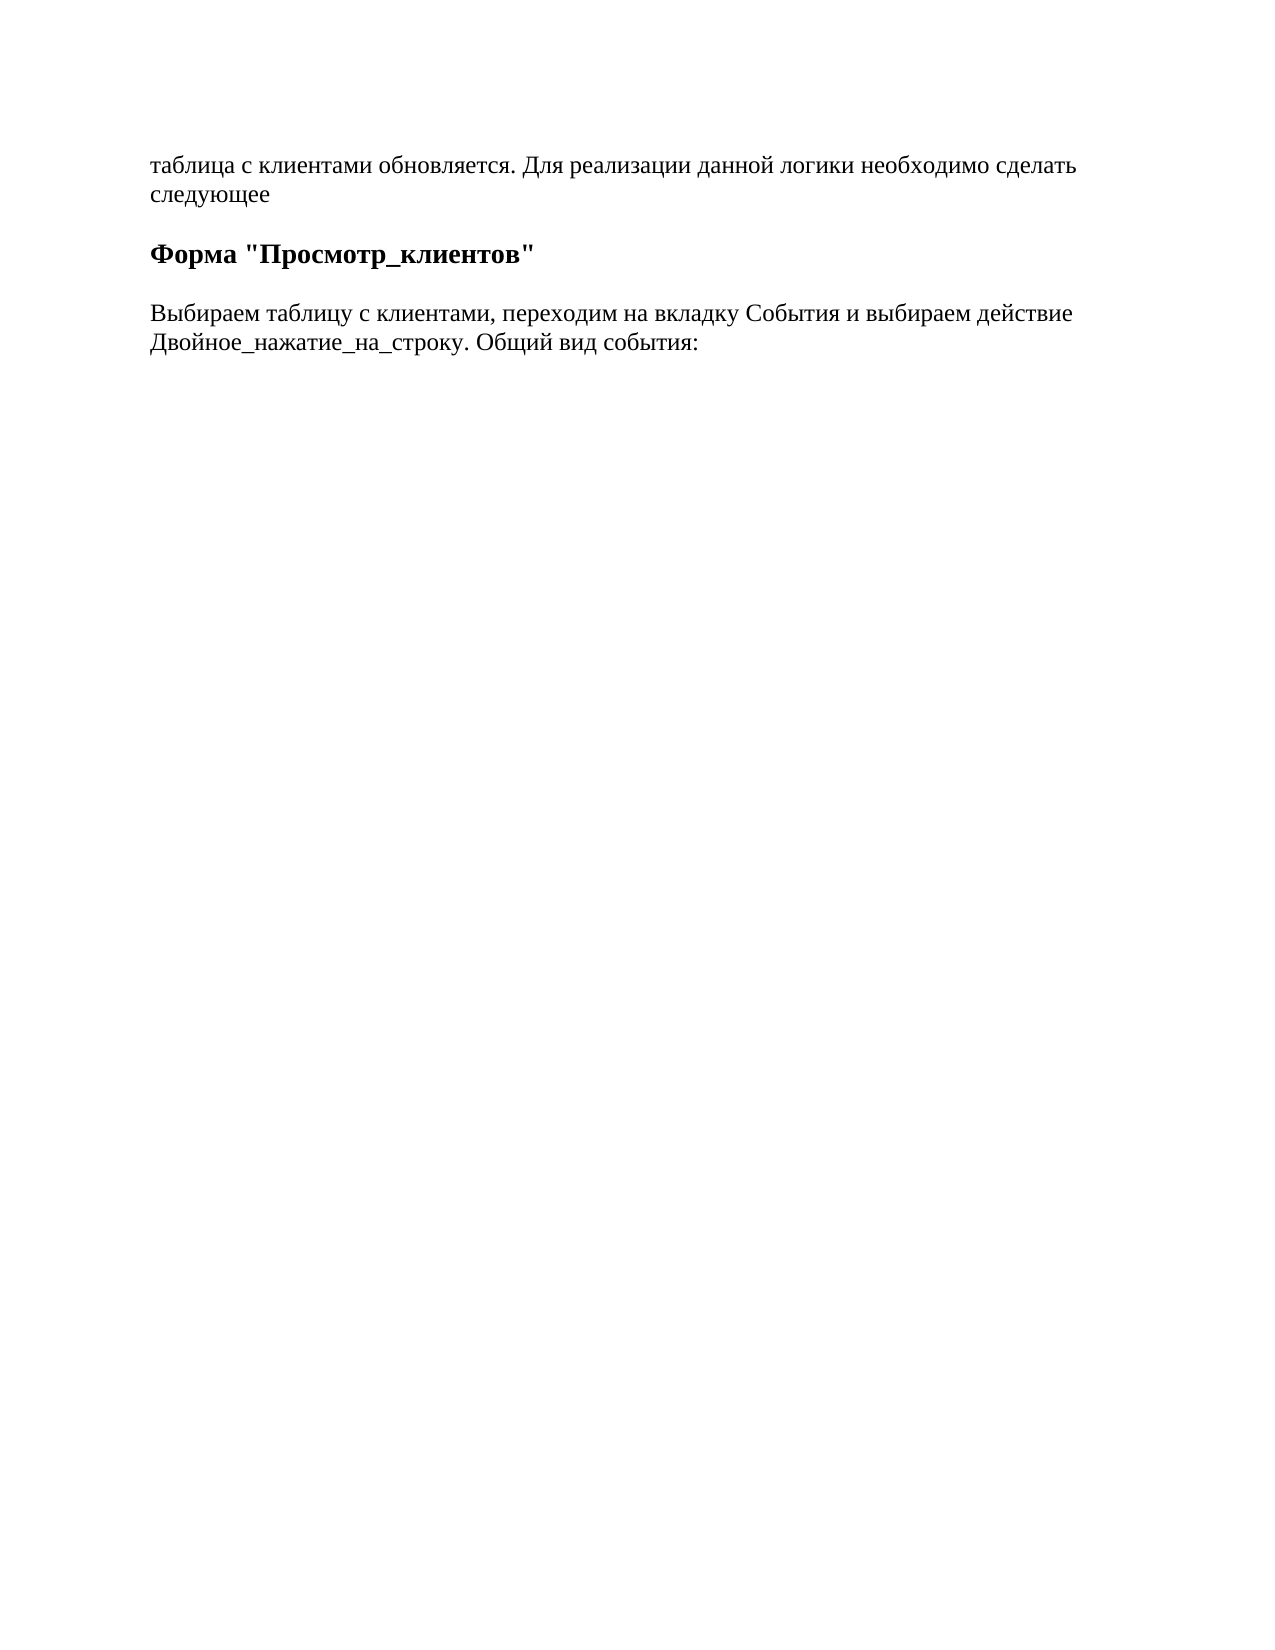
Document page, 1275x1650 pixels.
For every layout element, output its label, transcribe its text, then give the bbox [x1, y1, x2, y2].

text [150, 150, 1125, 207]
text Выбираем таблицу с клиентами, переходим на вкладку События и выбираем действие Двойное_нажатие_на_строку. Общий вид события: [150, 298, 1125, 356]
subtitle Форма "Просмотр_клиентов" [150, 237, 1125, 269]
